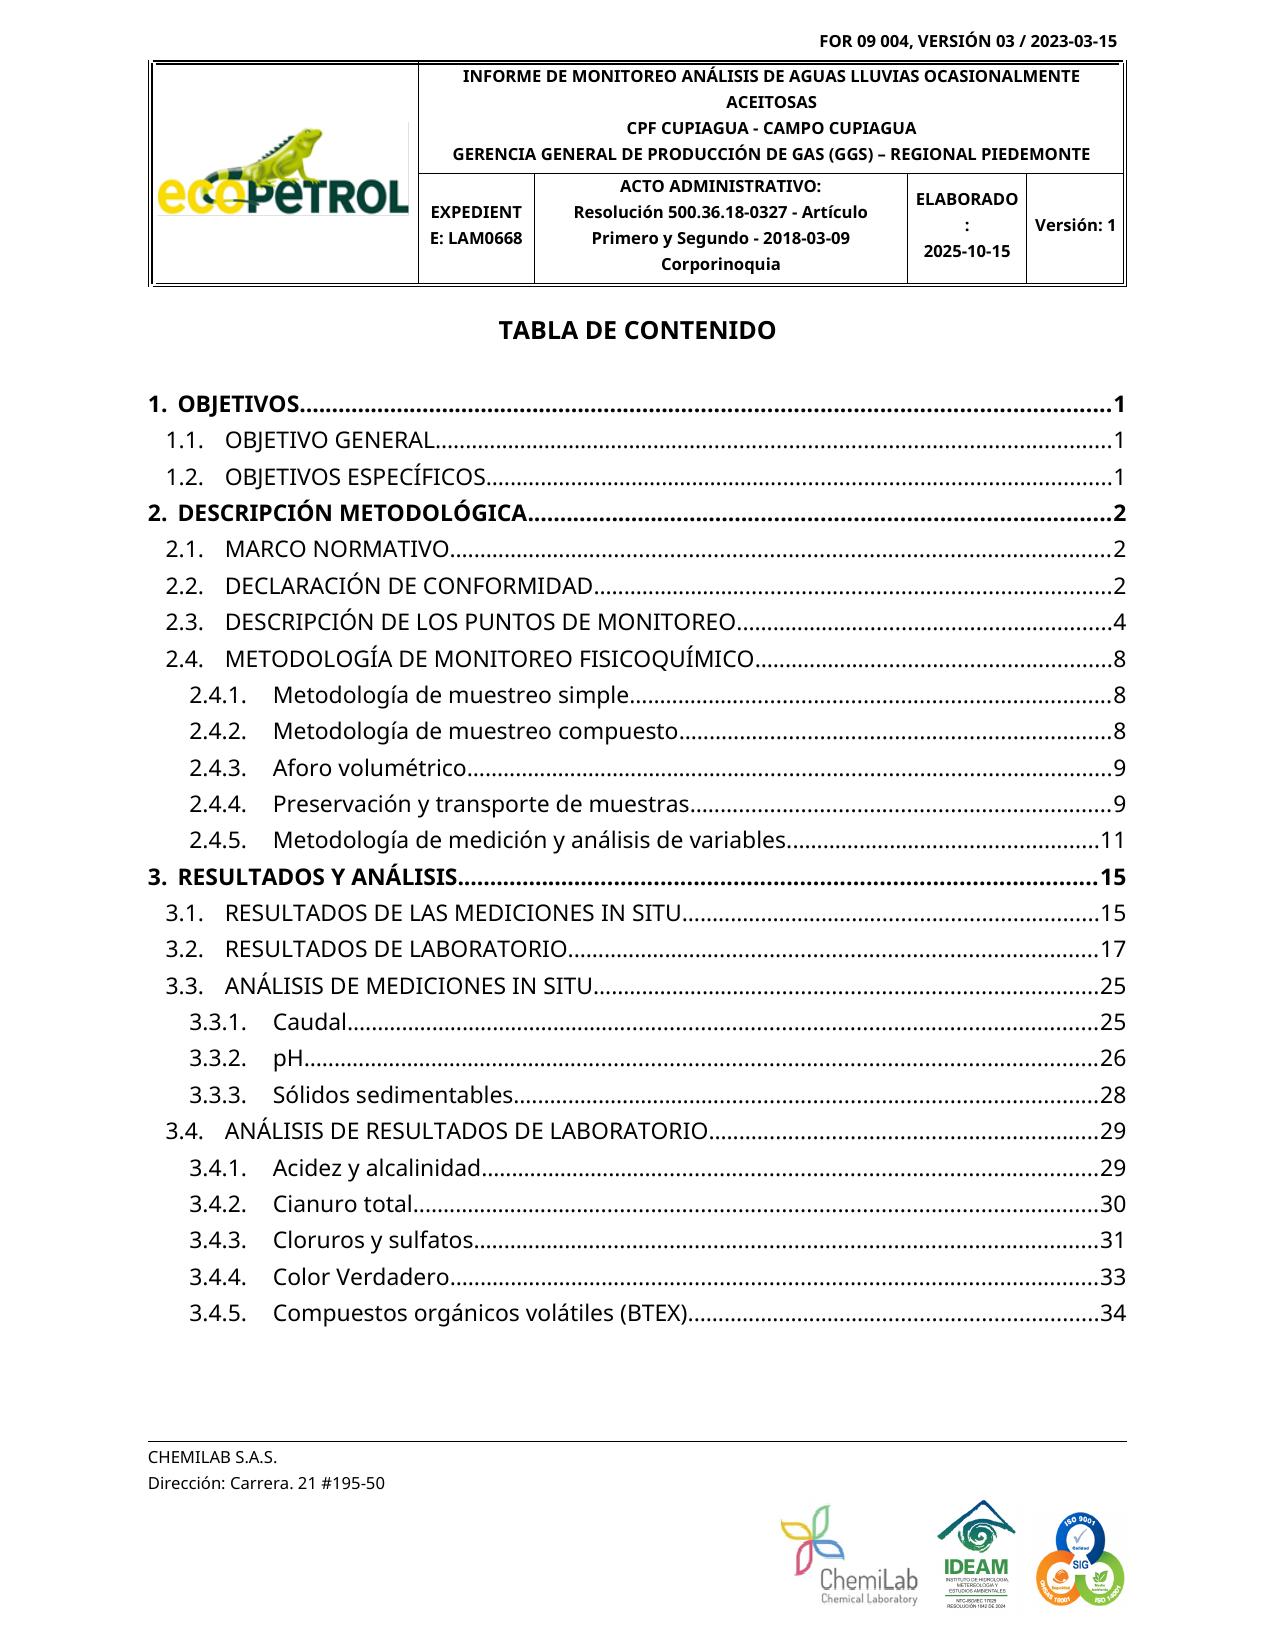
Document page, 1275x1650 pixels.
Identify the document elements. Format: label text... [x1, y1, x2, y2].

text 3.3.3. Sólidos sedimentables 28 [189, 1079, 1127, 1110]
text 2.1. MARCO NORMATIVO 2 [165, 533, 1127, 565]
text 3.4.3. Cloruros y sulfatos 31 [189, 1224, 1127, 1255]
text 3.3.2. pH 26 [189, 1042, 1127, 1074]
picture [1032, 1507, 1128, 1610]
text 3.4. ANÁLISIS DE RESULTADOS DE LABORATORIO 29 [165, 1115, 1127, 1146]
text 2.4.4. Preservación y transporte de muestras 9 [189, 788, 1127, 819]
text 2.4.1. Metodología de muestreo simple 8 [189, 679, 1127, 710]
text 3.3.1. Caudal 25 [189, 1006, 1127, 1037]
text 2.4.2. Metodología de muestreo compuesto 8 [189, 715, 1127, 746]
text 1.1. OBJETIVO GENERAL 1 [165, 424, 1127, 456]
text 3.4.5. Compuestos orgánicos volátiles (BTEX) 34 [189, 1297, 1127, 1328]
text 3.1. RESULTADOS DE LAS MEDICIONES IN SITU 15 [165, 897, 1127, 928]
text 2.4. METODOLOGÍA DE MONITOREO FISICOQUÍMICO 8 [165, 642, 1127, 674]
text 2.2. DECLARACIÓN DE CONFORMIDAD 2 [165, 570, 1127, 601]
text 3.4.4. Color Verdadero 33 [189, 1261, 1127, 1292]
text 2.3. DESCRIPCIÓN DE LOS PUNTOS DE MONITOREO 4 [165, 606, 1127, 637]
text 2.4.3. Aforo volumétrico 9 [189, 752, 1127, 783]
text 3.4.1. Acidez y alcalinidad 29 [189, 1151, 1127, 1183]
picture [157, 122, 411, 218]
text 1. OBJETIVOS 1 [148, 388, 1127, 419]
text 3.2. RESULTADOS DE LABORATORIO 17 [165, 933, 1127, 964]
text 1.2. OBJETIVOS ESPECÍFICOS 1 [165, 461, 1127, 492]
text 2. DESCRIPCIÓN METODOLÓGICA 2 [148, 497, 1127, 528]
picture [775, 1497, 1024, 1620]
text 2.4.5. Metodología de medición y análisis de variables. 11 [189, 824, 1127, 856]
text 3. RESULTADOS Y ANÁLISIS 15 [148, 861, 1127, 892]
text 3.3. ANÁLISIS DE MEDICIONES IN SITU 25 [165, 970, 1127, 1001]
text TABLA DE CONTENIDO [148, 313, 1127, 347]
text 3.4.2. Cianuro total 30 [189, 1188, 1127, 1219]
